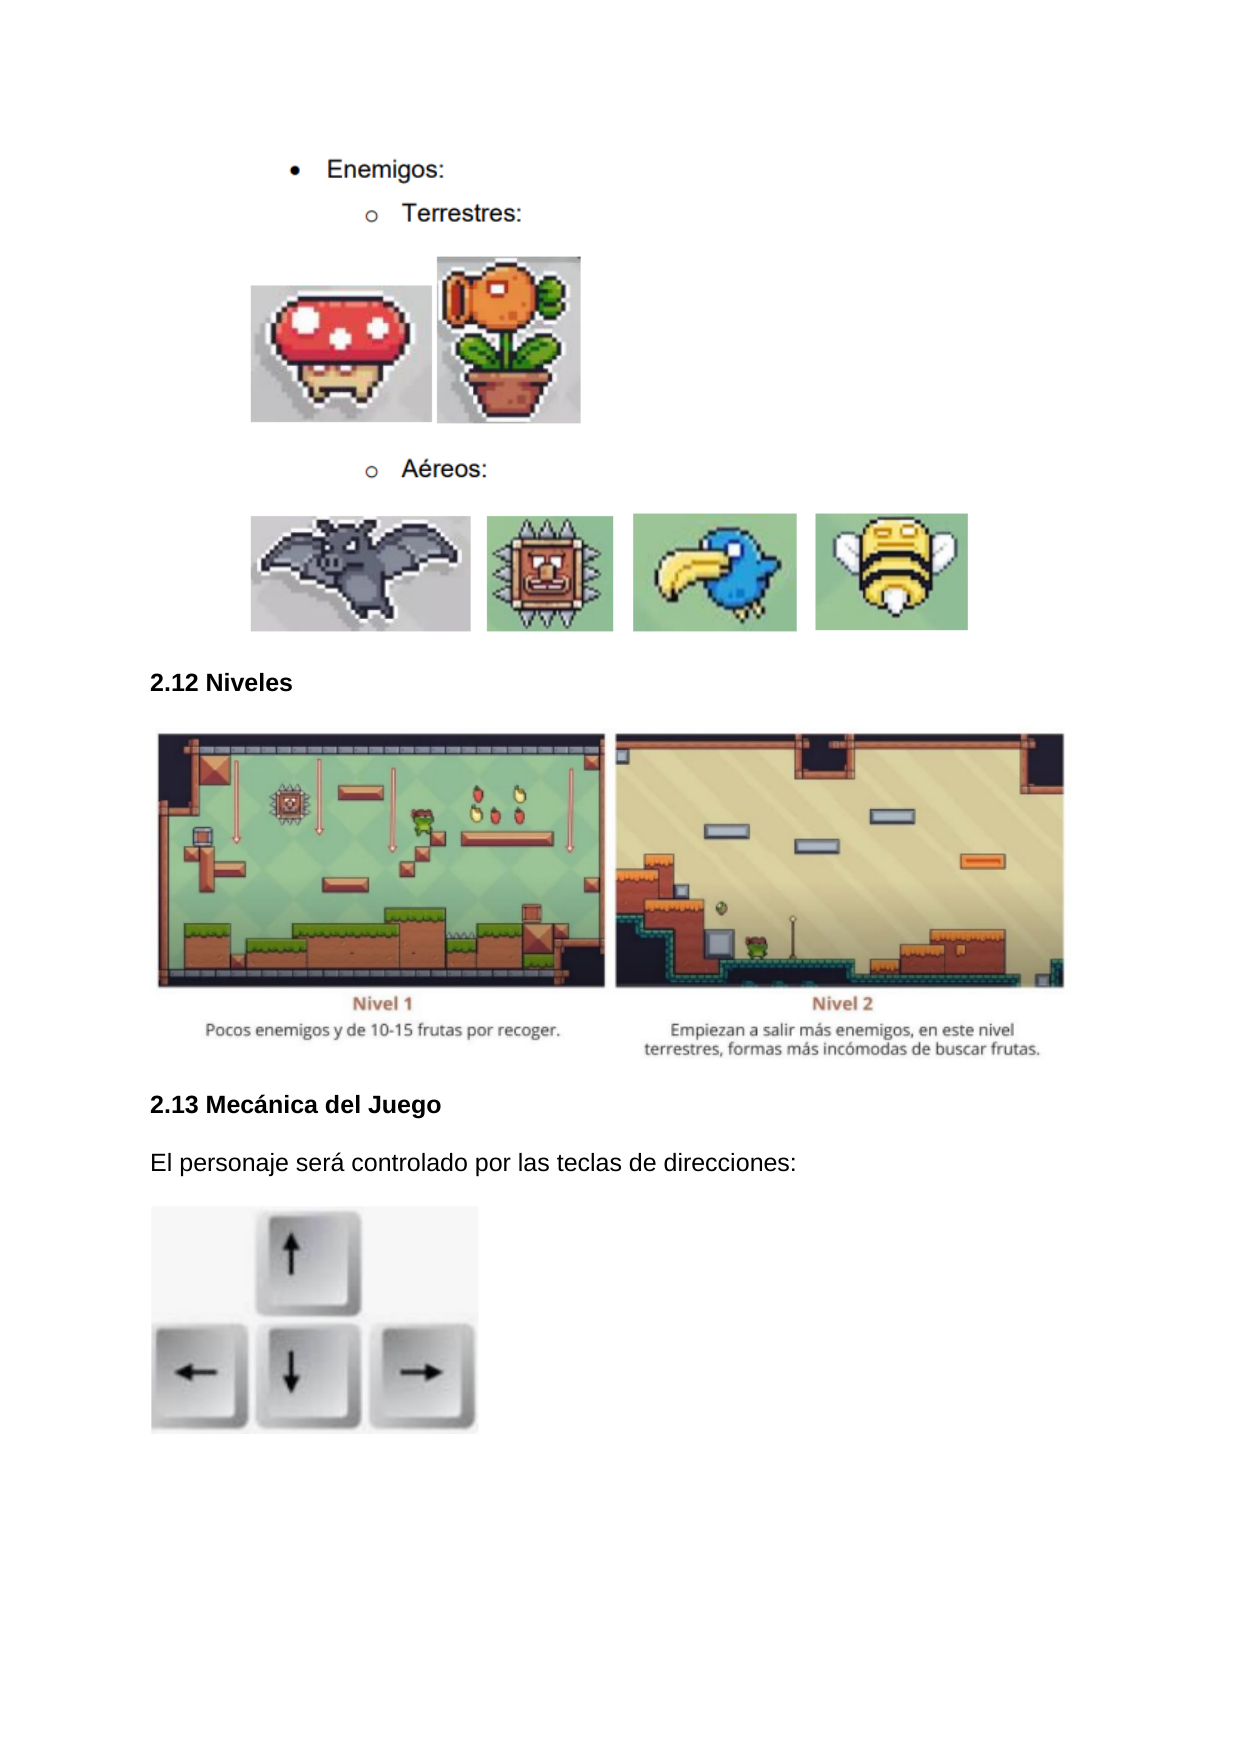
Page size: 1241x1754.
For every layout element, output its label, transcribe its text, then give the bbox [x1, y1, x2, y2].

picture [232, 150, 978, 639]
text 2.13 Mecánica del Juego [150, 1090, 1090, 1118]
text 2.12 Niveles [150, 667, 1090, 696]
text El personaje será controlado por las teclas de direcciones: [150, 1148, 1090, 1177]
picture [150, 725, 1091, 1061]
picture [150, 1205, 485, 1434]
